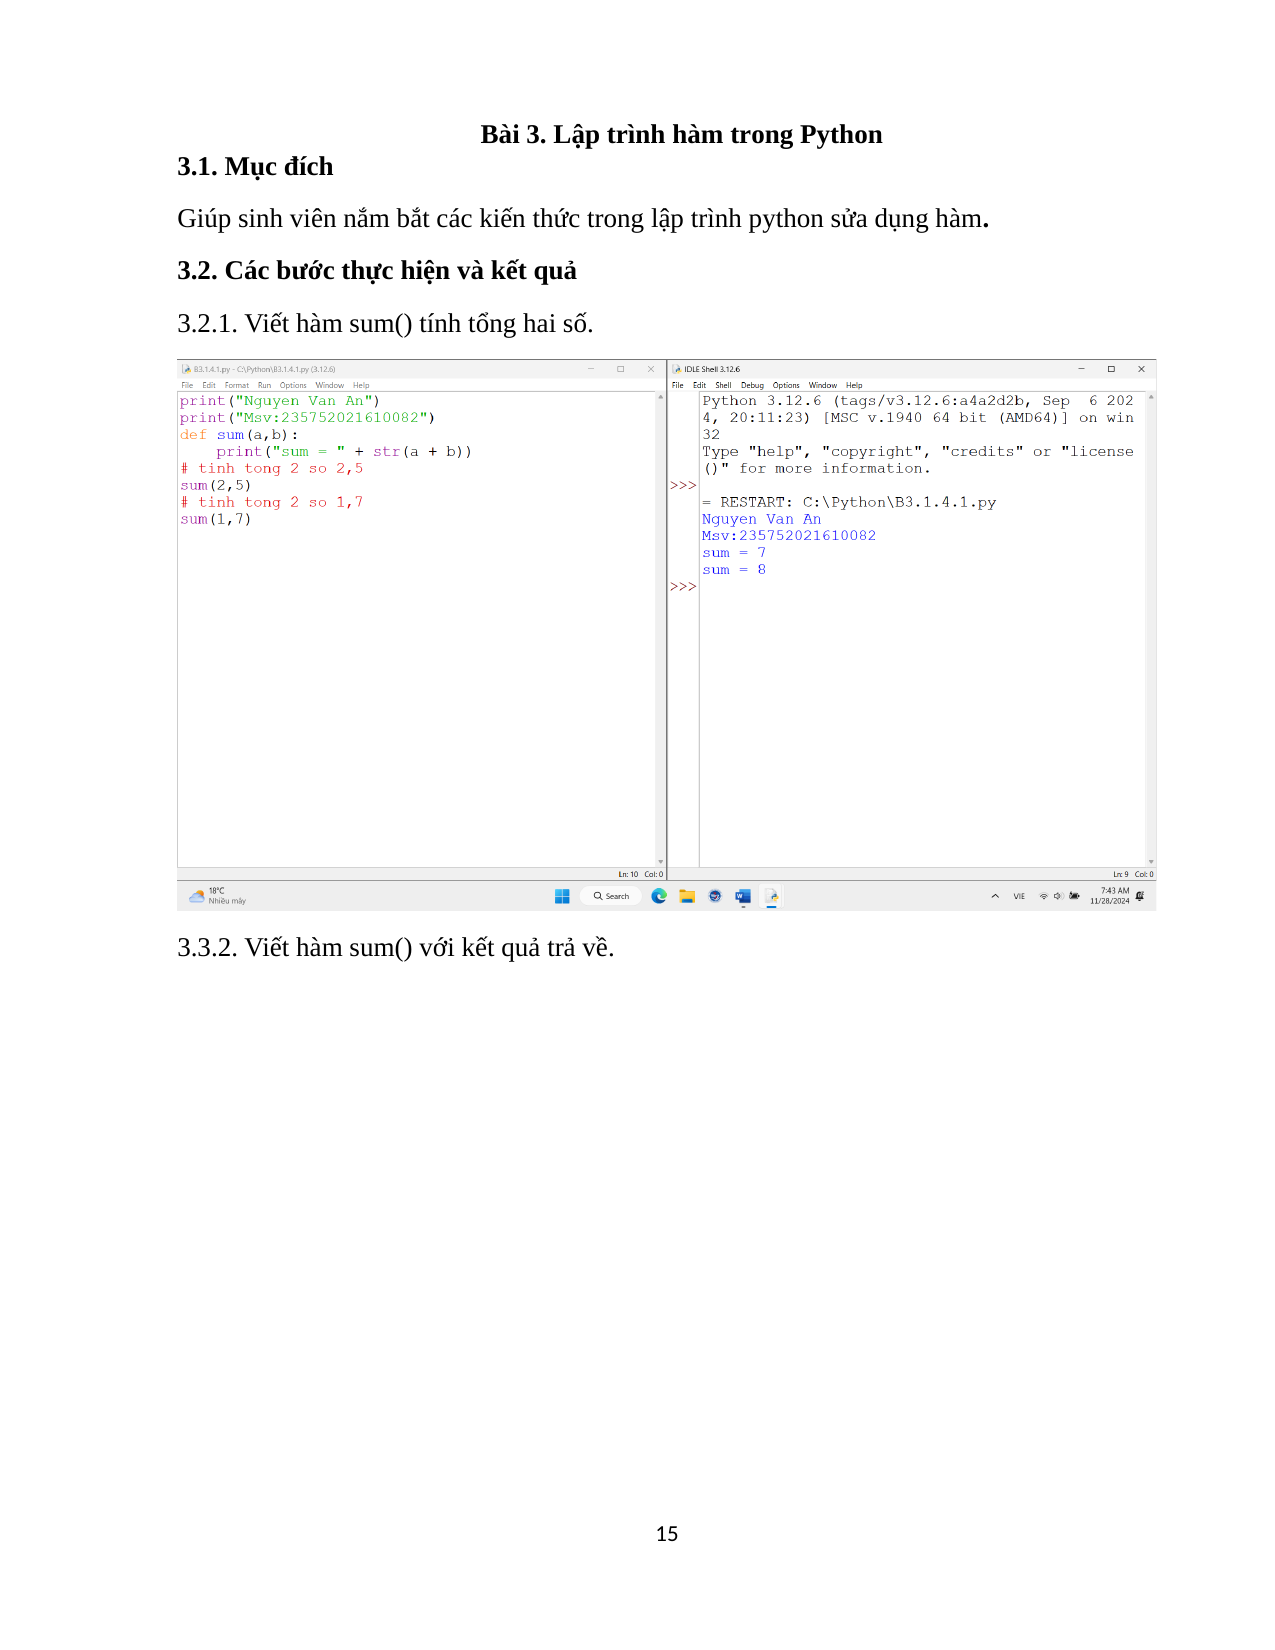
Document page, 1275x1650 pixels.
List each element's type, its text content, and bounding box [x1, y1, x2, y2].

picture [177, 359, 1157, 911]
text 3.2. Các bước thực hiện và kết quả [177, 254, 1156, 286]
subtitle Bài 3. Lập trình hàm trong Python [207, 118, 1156, 150]
text 3.1. Mục đích [177, 150, 1156, 181]
text 3.3.2. Viết hàm sum() với kết quả trả về. [177, 931, 1156, 962]
text Giúp sinh viên nắm bắt các kiến thức trong lập trình python sửa dụng hàm. [177, 202, 1156, 233]
text 3.2.1. Viết hàm sum() tính tổng hai số. [177, 307, 1156, 338]
